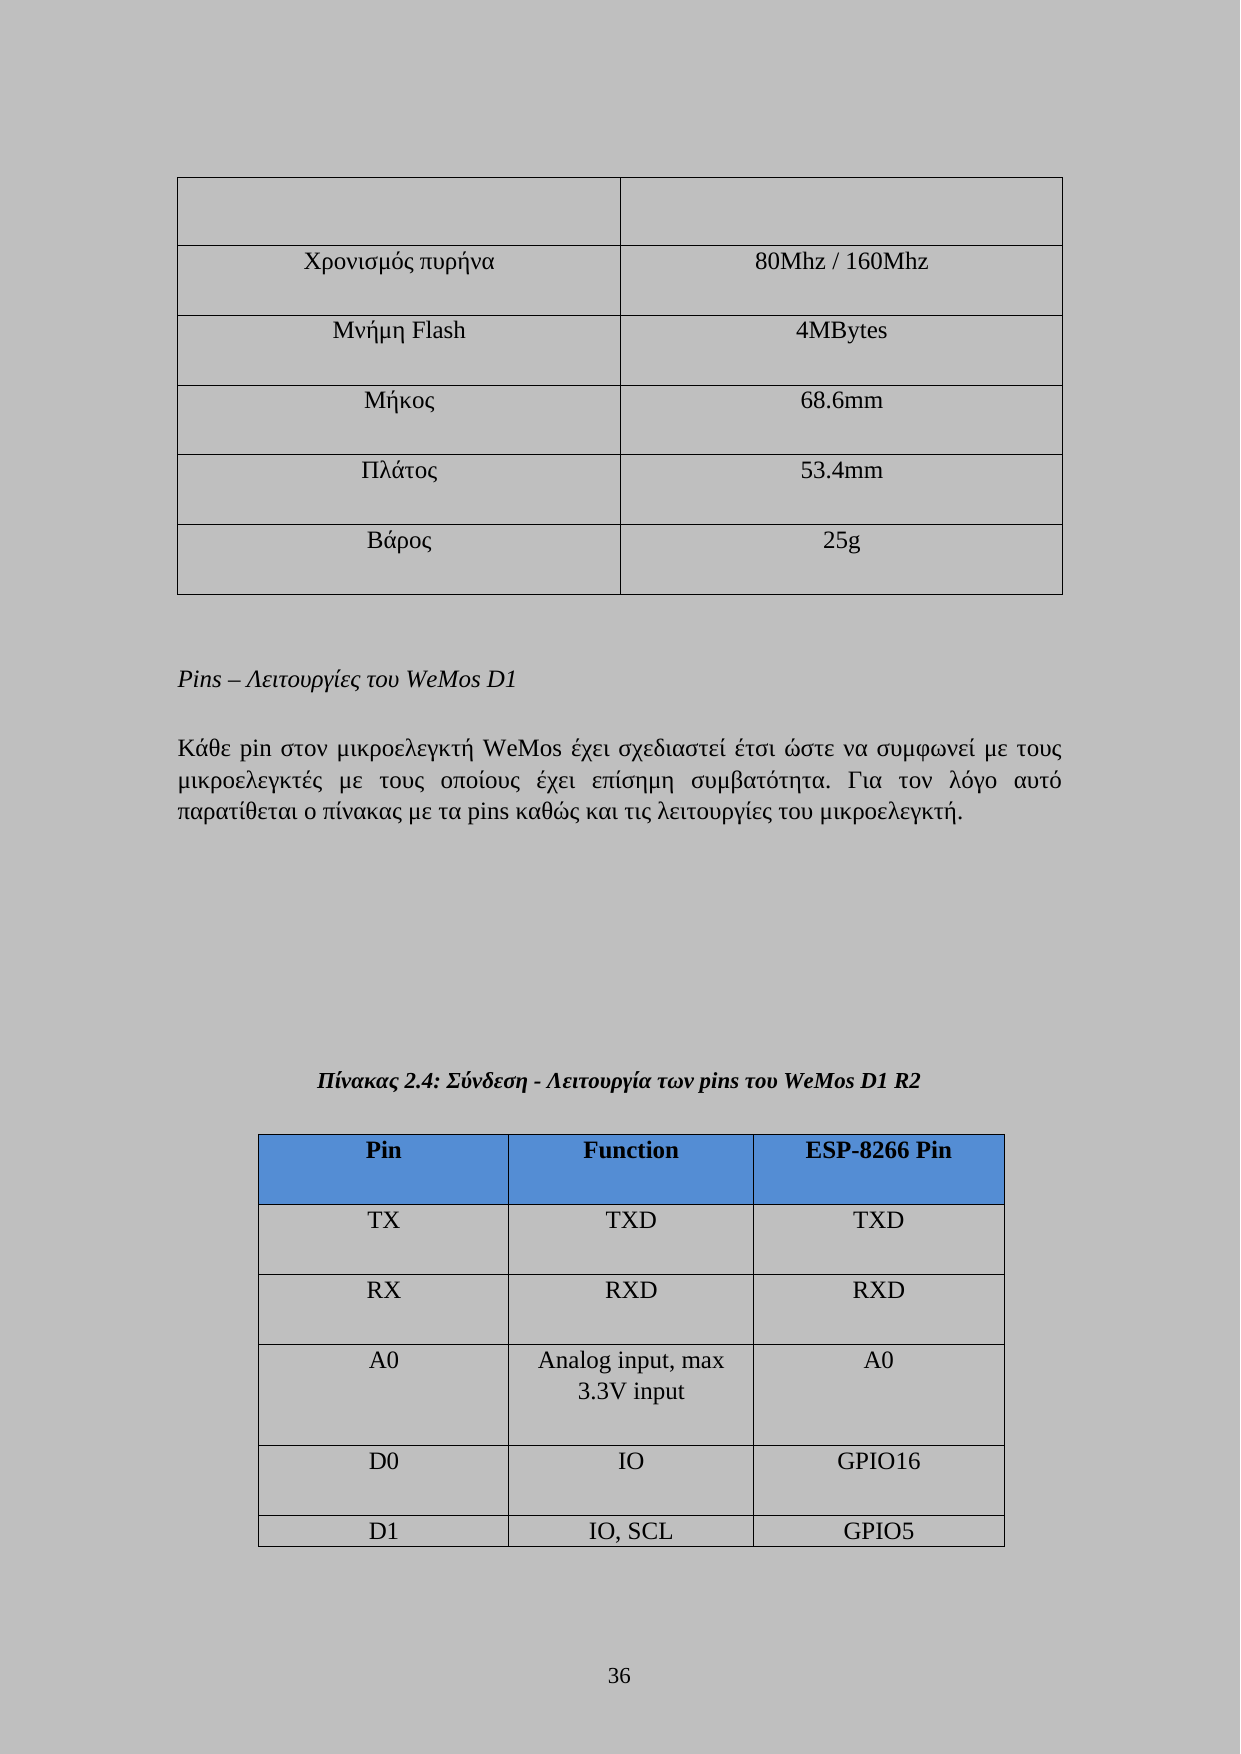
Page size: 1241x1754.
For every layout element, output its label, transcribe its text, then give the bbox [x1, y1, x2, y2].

table_cell RXD [509, 1275, 753, 1344]
table_cell A0 [259, 1345, 508, 1445]
table_cell GPIO16 [754, 1446, 1004, 1515]
table_cell RX [259, 1275, 508, 1344]
table_cell Analog input, max 3.3V input [509, 1345, 753, 1445]
table_cell 25g [621, 525, 1062, 594]
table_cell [621, 178, 1062, 245]
table_cell TX [259, 1205, 508, 1274]
table_cell Πλάτος [178, 455, 620, 524]
table_cell TXD [754, 1205, 1004, 1274]
table_cell 4MBytes [621, 316, 1062, 384]
text Πίνακας 2.4: Σύνδεση - Λειτουργία των pins του WeMos D1 R2 [177, 1067, 1063, 1094]
table_header Function [509, 1135, 753, 1204]
table_cell Μήκος [178, 386, 620, 454]
table_cell 80Mhz / 160Mhz [621, 246, 1062, 314]
table_cell Μνήμη Flash [178, 316, 620, 384]
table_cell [178, 178, 620, 245]
table_cell RXD [754, 1275, 1004, 1344]
table_cell 68.6mm [621, 386, 1062, 454]
table_cell IO, SCL [509, 1516, 753, 1546]
text Pins – Λειτουργίες του WeMos D1 [177, 664, 1063, 693]
table_header Pin [259, 1135, 508, 1204]
table_header ESP-8266 Pin [754, 1135, 1004, 1204]
table_cell A0 [754, 1345, 1004, 1445]
text Κάθε pin στον μικροελεγκτή WeMos έχει σχεδιαστεί έτσι ώστε να συμφωνεί με τους μικροελεγκτές με τους οποίους έχει επίσημη συμβατότητα. Για τον λόγο αυτό παρατίθεται ο πίνακας με τα pins καθώς και τις λειτουργίες του μικροελεγκτή. [177, 733, 1063, 825]
table_cell Βάρος [178, 525, 620, 594]
table_cell IO [509, 1446, 753, 1515]
table_cell GPIO5 [754, 1516, 1004, 1546]
table_cell Χρονισμός πυρήνα [178, 246, 620, 314]
table_cell TXD [509, 1205, 753, 1274]
table_cell D0 [259, 1446, 508, 1515]
table_cell D1 [259, 1516, 508, 1546]
table_cell 53.4mm [621, 455, 1062, 524]
